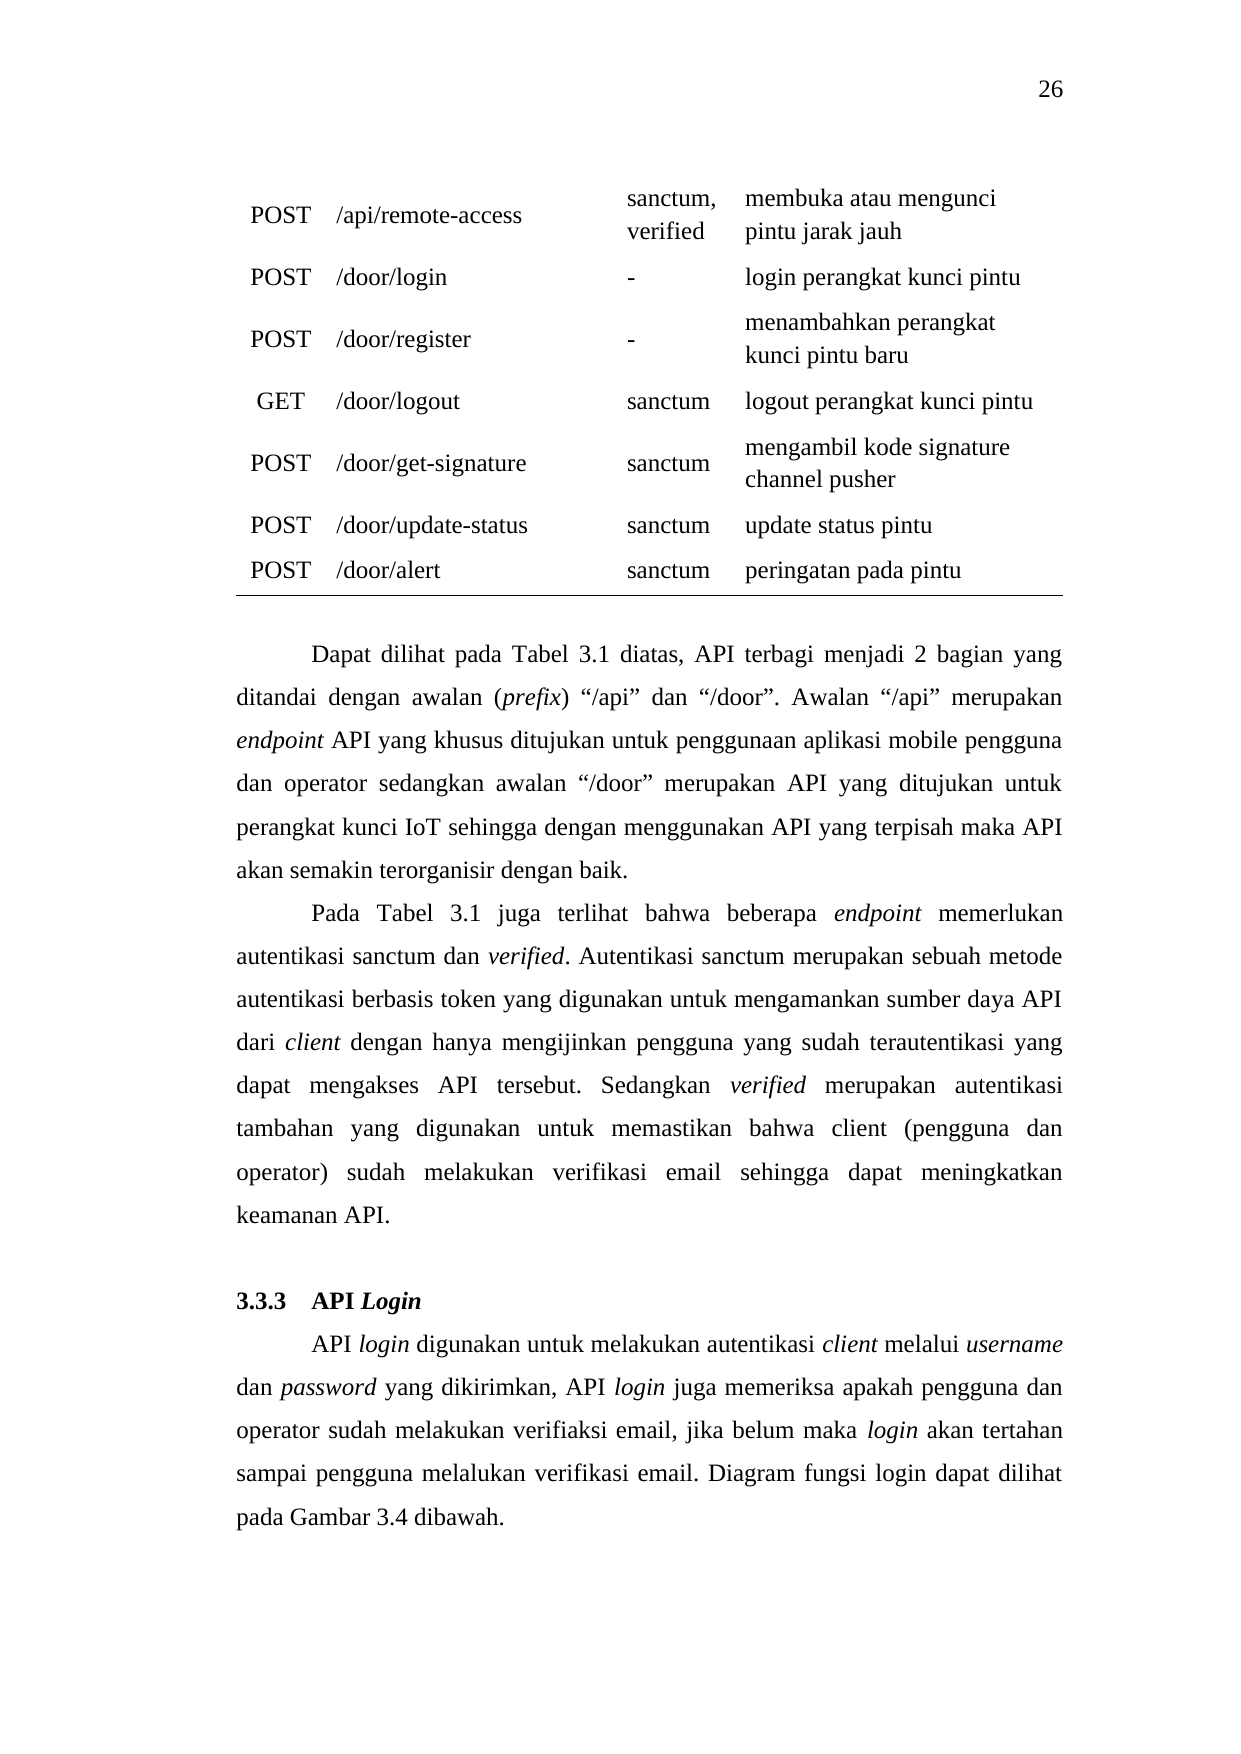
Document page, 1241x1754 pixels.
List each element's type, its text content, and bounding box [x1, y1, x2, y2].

table_cell POST [236, 301, 325, 380]
table_cell menambahkan perangkat kunci pintu baru [734, 301, 1063, 380]
table_cell - [616, 301, 734, 380]
text Dapat dilihat pada Tabel 3.1 diatas, API terbagi menjadi 2 bagian yang ditandai dengan awalan (prefix) “/api” dan “/door”. Awalan “/api” merupakan endpoint API yang khusus ditujukan untuk penggunaan aplikasi mobile pengguna dan operator sedangkan awalan “/door” merupakan API yang ditujukan untuk perangkat kunci IoT sehingga dengan menggunakan API yang terpisah maka API akan semakin terorganisir dengan baik. [236, 639, 1063, 883]
table_cell /door/logout [325, 380, 616, 425]
table_cell /door/get-signature [325, 425, 616, 504]
table_cell membuka atau mengunci pintu jarak jauh [734, 177, 1063, 256]
table_cell /door/alert [325, 549, 616, 595]
table_cell login perangkat kunci pintu [734, 256, 1063, 301]
table_cell - [616, 256, 734, 301]
table_cell POST [236, 177, 325, 256]
text API Login [236, 1286, 1063, 1315]
table_cell update status pintu [734, 504, 1063, 549]
text Pada Tabel 3.1 juga terlihat bahwa beberapa endpoint memerlukan autentikasi sanctum dan verified. Autentikasi sanctum merupakan sebuah metode autentikasi berbasis token yang digunakan untuk mengamankan sumber daya API dari client dengan hanya mengijinkan pengguna yang sudah terautentikasi yang dapat mengakses API tersebut. Sedangkan verified merupakan autentikasi tambahan yang digunakan untuk memastikan bahwa client (pengguna dan operator) sudah melakukan verifikasi email sehingga dapat meningkatkan keamanan API. [236, 898, 1063, 1228]
table_cell /door/register [325, 301, 616, 380]
table_cell sanctum, verified [616, 177, 734, 256]
table_cell POST [236, 425, 325, 504]
table_cell peringatan pada pintu [734, 549, 1063, 595]
table_cell POST [236, 504, 325, 549]
table_cell POST [236, 256, 325, 301]
table_cell POST [236, 549, 325, 595]
table_cell sanctum [616, 425, 734, 504]
table_cell sanctum [616, 380, 734, 425]
table_cell logout perangkat kunci pintu [734, 380, 1063, 425]
table_cell /door/login [325, 256, 616, 301]
table_cell mengambil kode signature channel pusher [734, 425, 1063, 504]
table_cell GET [236, 380, 325, 425]
table_cell sanctum [616, 504, 734, 549]
table_cell sanctum [616, 549, 734, 595]
table_cell /door/update-status [325, 504, 616, 549]
table_cell /api/remote-access [325, 177, 616, 256]
text API login digunakan untuk melakukan autentikasi client melalui username dan password yang dikirimkan, API login juga memeriksa apakah pengguna dan operator sudah melakukan verifiaksi email, jika belum maka login akan tertahan sampai pengguna melalukan verifikasi email. Diagram fungsi login dapat dilihat pada Gambar 3.4 dibawah. [236, 1329, 1063, 1530]
